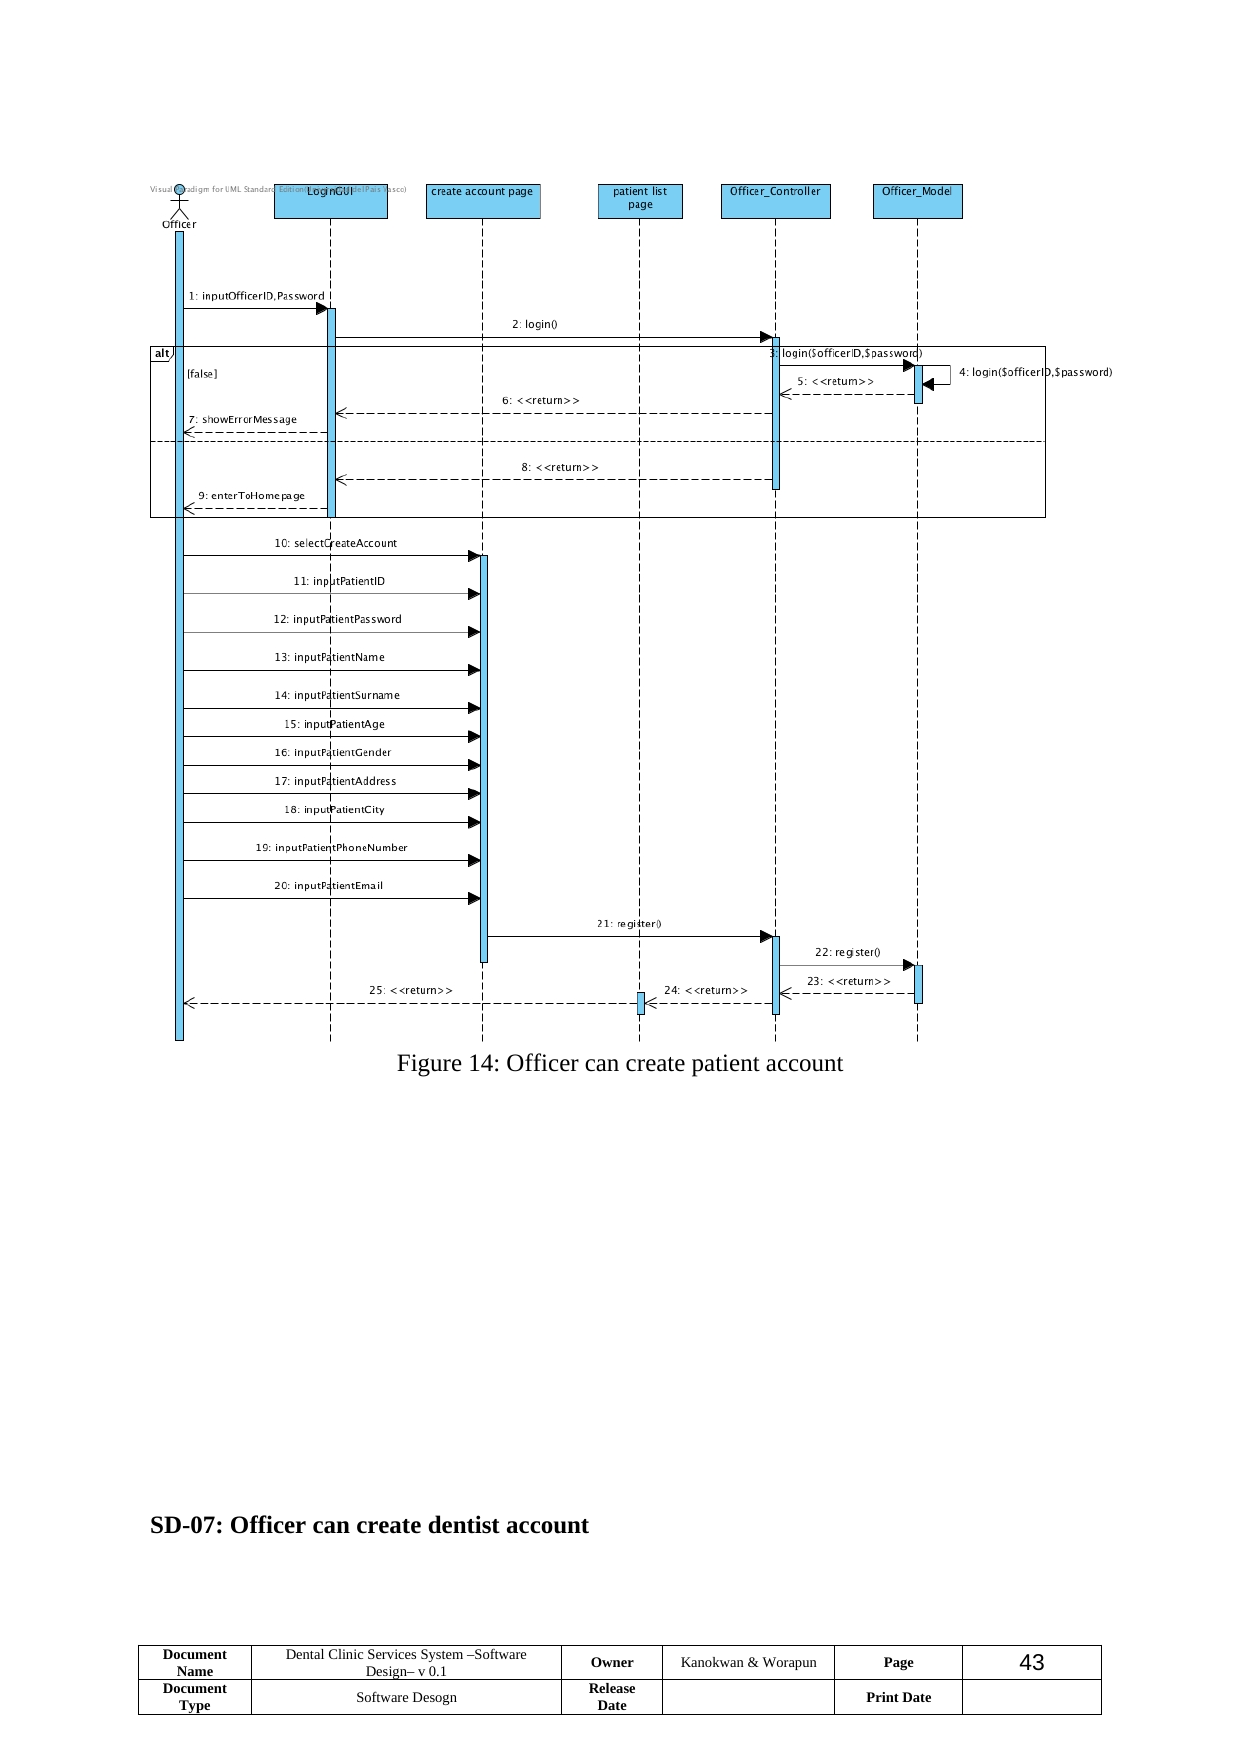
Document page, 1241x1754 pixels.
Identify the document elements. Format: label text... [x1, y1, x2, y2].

picture [150, 183, 1125, 1044]
text Figure 14: Officer can create patient account [150, 1044, 1090, 1077]
text SD-07: Officer can create dentist account [150, 1511, 1090, 1539]
